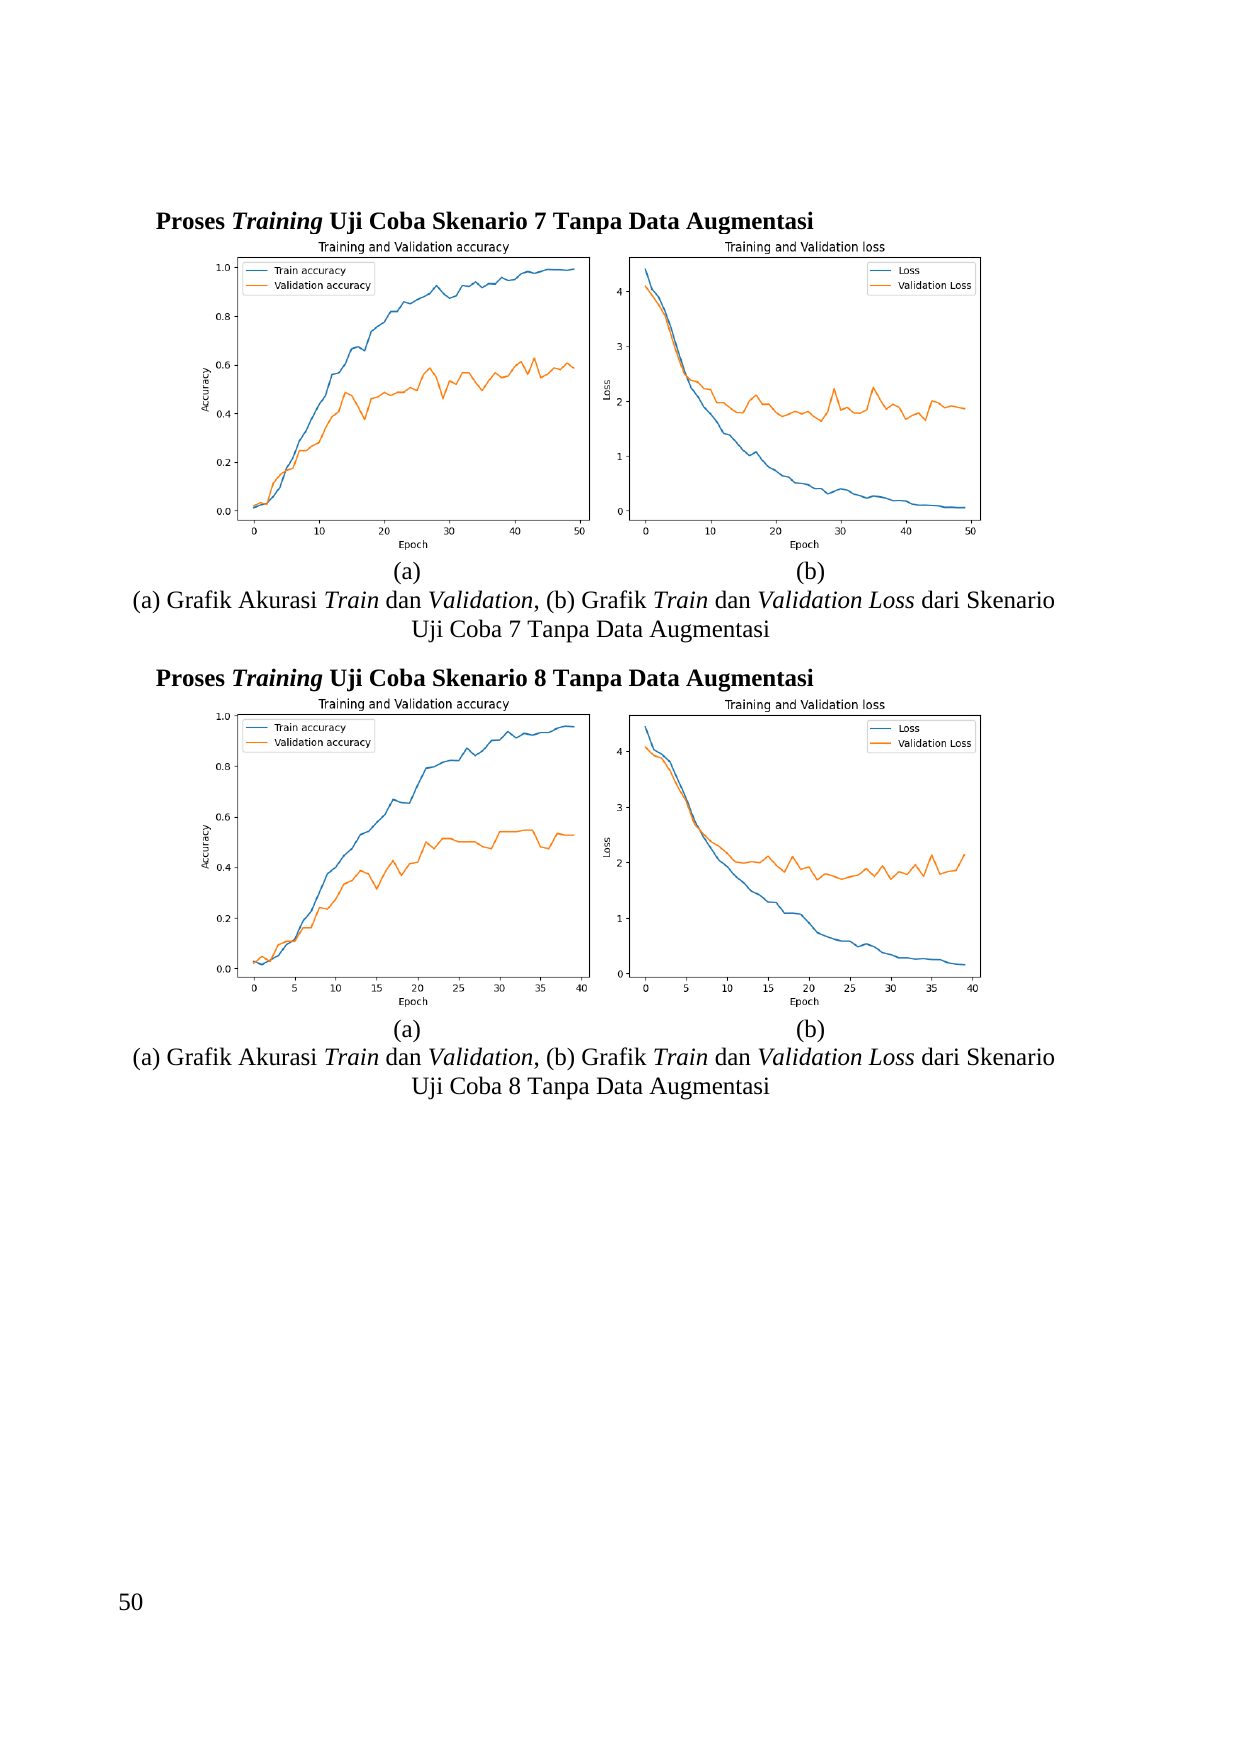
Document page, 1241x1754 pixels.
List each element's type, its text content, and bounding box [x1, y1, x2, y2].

picture [194, 234, 987, 557]
subtitle Proses Training Uji Coba Skenario 8 Tanpa Data Augmentasi [156, 663, 1063, 692]
picture [194, 692, 987, 1014]
subtitle Proses Training Uji Coba Skenario 7 Tanpa Data Augmentasi [156, 206, 1063, 235]
text (a) Grafik Akurasi Train dan Validation, (b) Grafik Train dan Validation Loss dari Skenario Uji Coba 8 Tanpa Data Augmentasi [118, 1042, 1063, 1100]
text (a) (b) [118, 556, 1063, 585]
text (a) (b) [118, 1014, 1063, 1042]
text (a) Grafik Akurasi Train dan Validation, (b) Grafik Train dan Validation Loss dari Skenario Uji Coba 7 Tanpa Data Augmentasi [118, 585, 1063, 642]
